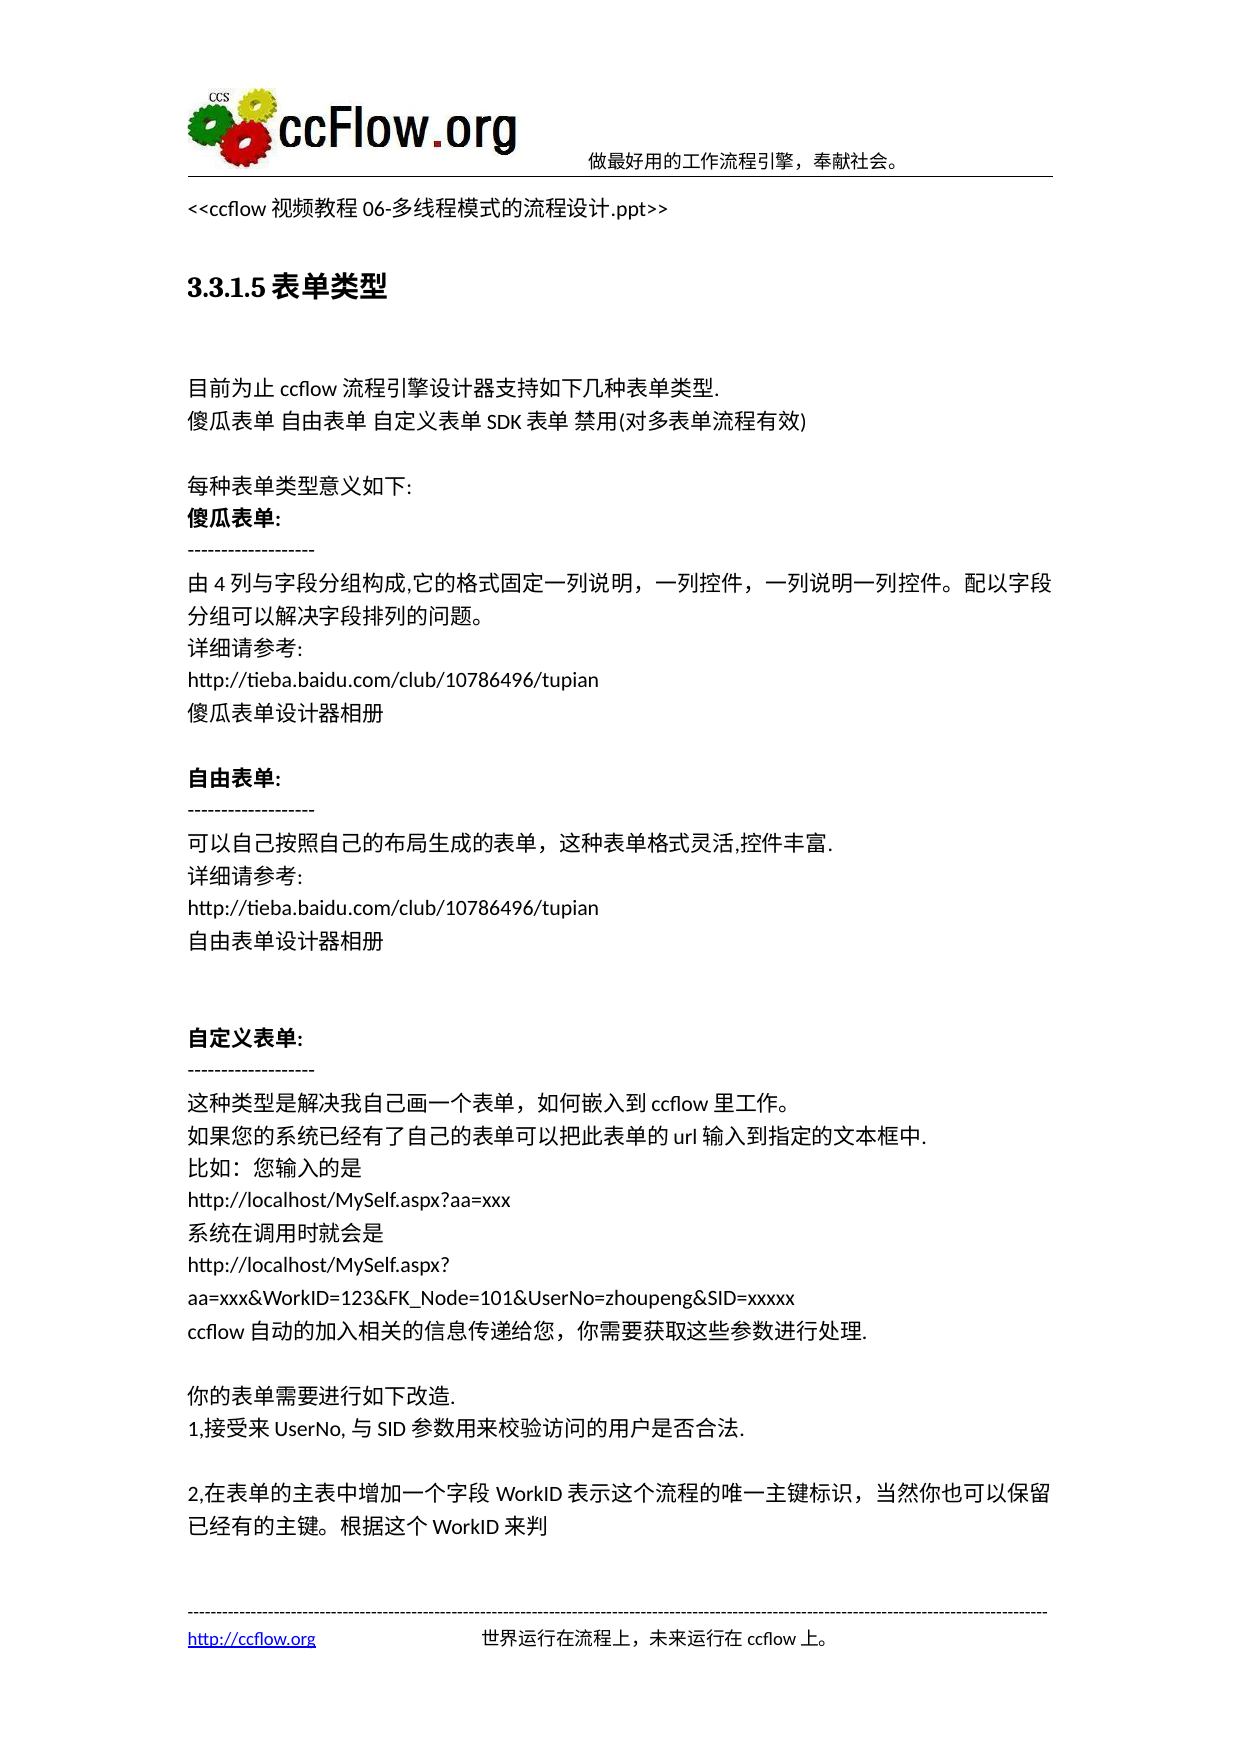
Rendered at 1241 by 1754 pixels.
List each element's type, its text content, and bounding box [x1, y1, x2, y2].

text 系统在调用时就会是 [187, 1216, 1053, 1248]
text 自由表单: [187, 761, 1053, 793]
text 自由表单设计器相册 [187, 923, 1053, 956]
subtitle 3.3.1.5表单类型 [187, 252, 1053, 317]
text http://tieba.baidu.com/club/10786496/tupian [187, 891, 1053, 923]
text 详细请参考: [187, 631, 1053, 663]
text 每种表单类型意义如下: [187, 468, 1053, 501]
text 你的表单需要进行如下改造. [187, 1378, 1053, 1411]
text 2,在表单的主表中增加一个字段 WorkID 表示这个流程的唯一主键标识，当然你也可以保留已经有的主键。根据这个WorkID 来判 [187, 1476, 1053, 1573]
text 比如：您输入的是 [187, 1151, 1053, 1183]
text 如何设计分合流请参考录像与视频。 <<ccflow视频教程06-多线程模式的流程设计.ppt>> [187, 190, 1053, 223]
text 傻瓜表单设计器相册 [187, 696, 1053, 761]
text ------------------- [187, 793, 1053, 826]
text ccflow自动的加入相关的信息传递给您，你需要获取这些参数进行处理. [187, 1313, 1053, 1346]
text 可以自己按照自己的布局生成的表单，这种表单格式灵活,控件丰富. [187, 826, 1053, 858]
text http://localhost/MySelf.aspx?aa=xxx&WorkID=123&FK_Node=101&UserNo=zhoupeng&SID=xxxxx [187, 1248, 1053, 1313]
text 1,接受来UserNo, 与SID 参数用来校验访问的用户是否合法. [187, 1411, 1053, 1443]
picture [187, 88, 521, 169]
text 详细请参考: [187, 858, 1053, 891]
text 目前为止 ccflow 流程引擎设计器支持如下几种表单类型. [187, 371, 1053, 403]
text 傻瓜表单 自由表单 自定义表单 SDK表单 禁用(对多表单流程有效) [187, 403, 1053, 436]
text 自定义表单: [187, 1021, 1053, 1053]
text http://tieba.baidu.com/club/10786496/tupian [187, 663, 1053, 696]
text ------------------- [187, 533, 1053, 566]
text 由4列与字段分组构成,它的格式固定一列说明，一列控件，一列说明一列控件。配以字段分组可以解决字段排列的问题。 [187, 566, 1053, 631]
text 这种类型是解决我自己画一个表单，如何嵌入到ccflow里工作。 [187, 1086, 1053, 1118]
text http://localhost/MySelf.aspx?aa=xxx [187, 1183, 1053, 1216]
text 傻瓜表单: [187, 501, 1053, 533]
text ------------------- [187, 1053, 1053, 1086]
text 如果您的系统已经有了自己的表单可以把此表单的url 输入到指定的文本框中. [187, 1118, 1053, 1151]
